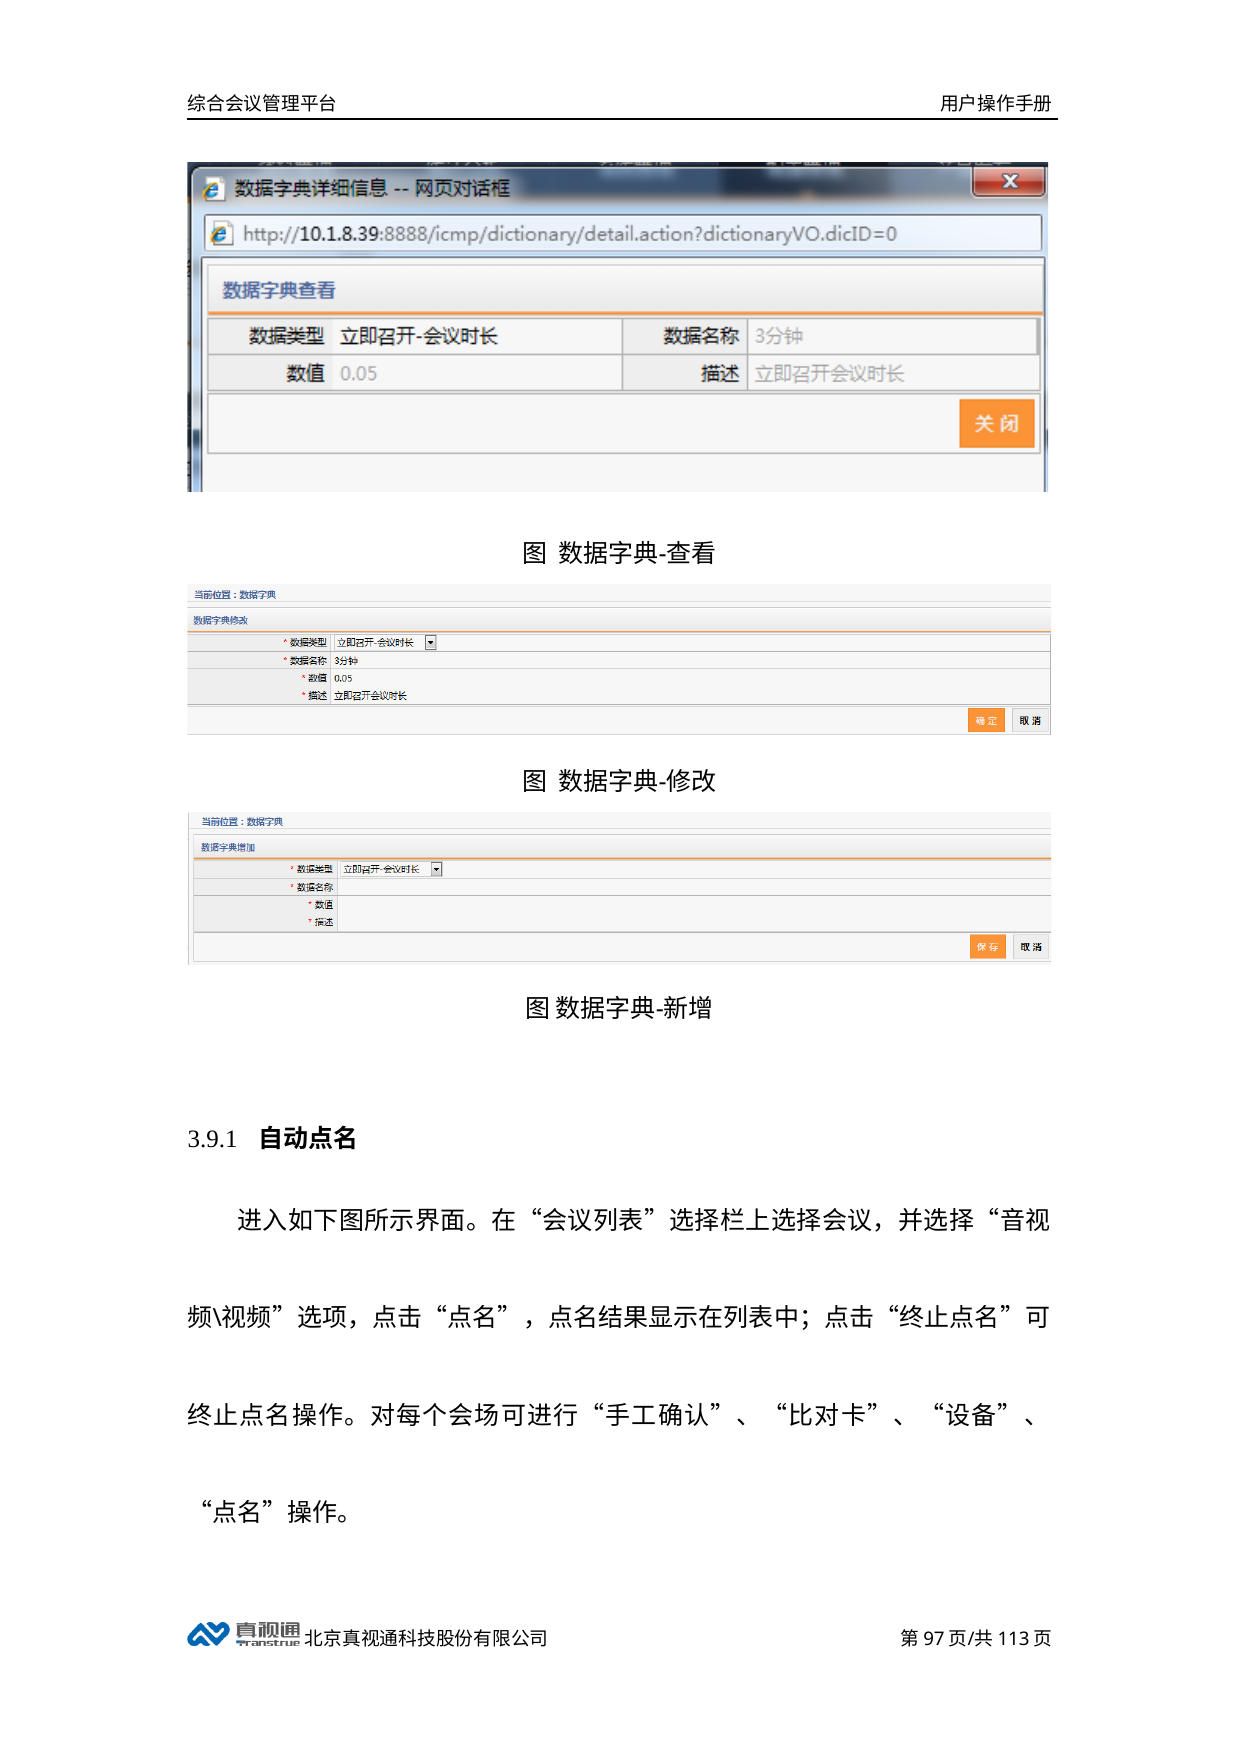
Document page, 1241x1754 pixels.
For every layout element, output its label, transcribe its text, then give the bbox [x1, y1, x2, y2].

picture [187, 812, 1052, 965]
picture [187, 162, 1049, 492]
text 进入如下图所示界面。在“会议列表”选择栏上选择会议，并选择“音视频\视频”选项，点击“点名”，点名结果显示在列表中；点击“终止点名”可终止点名操作。对每个会场可进行“手工确认”、“比对卡”、“设备”、“点名”操作。 [187, 1186, 1051, 1543]
text 图 数据字典-新增 [187, 974, 1051, 1039]
text 图 数据字典-修改 [187, 747, 1051, 812]
picture [187, 1622, 300, 1646]
subtitle 自动点名 [187, 1104, 1051, 1169]
text 图 数据字典-查看 [187, 519, 1051, 584]
picture [187, 584, 1052, 735]
